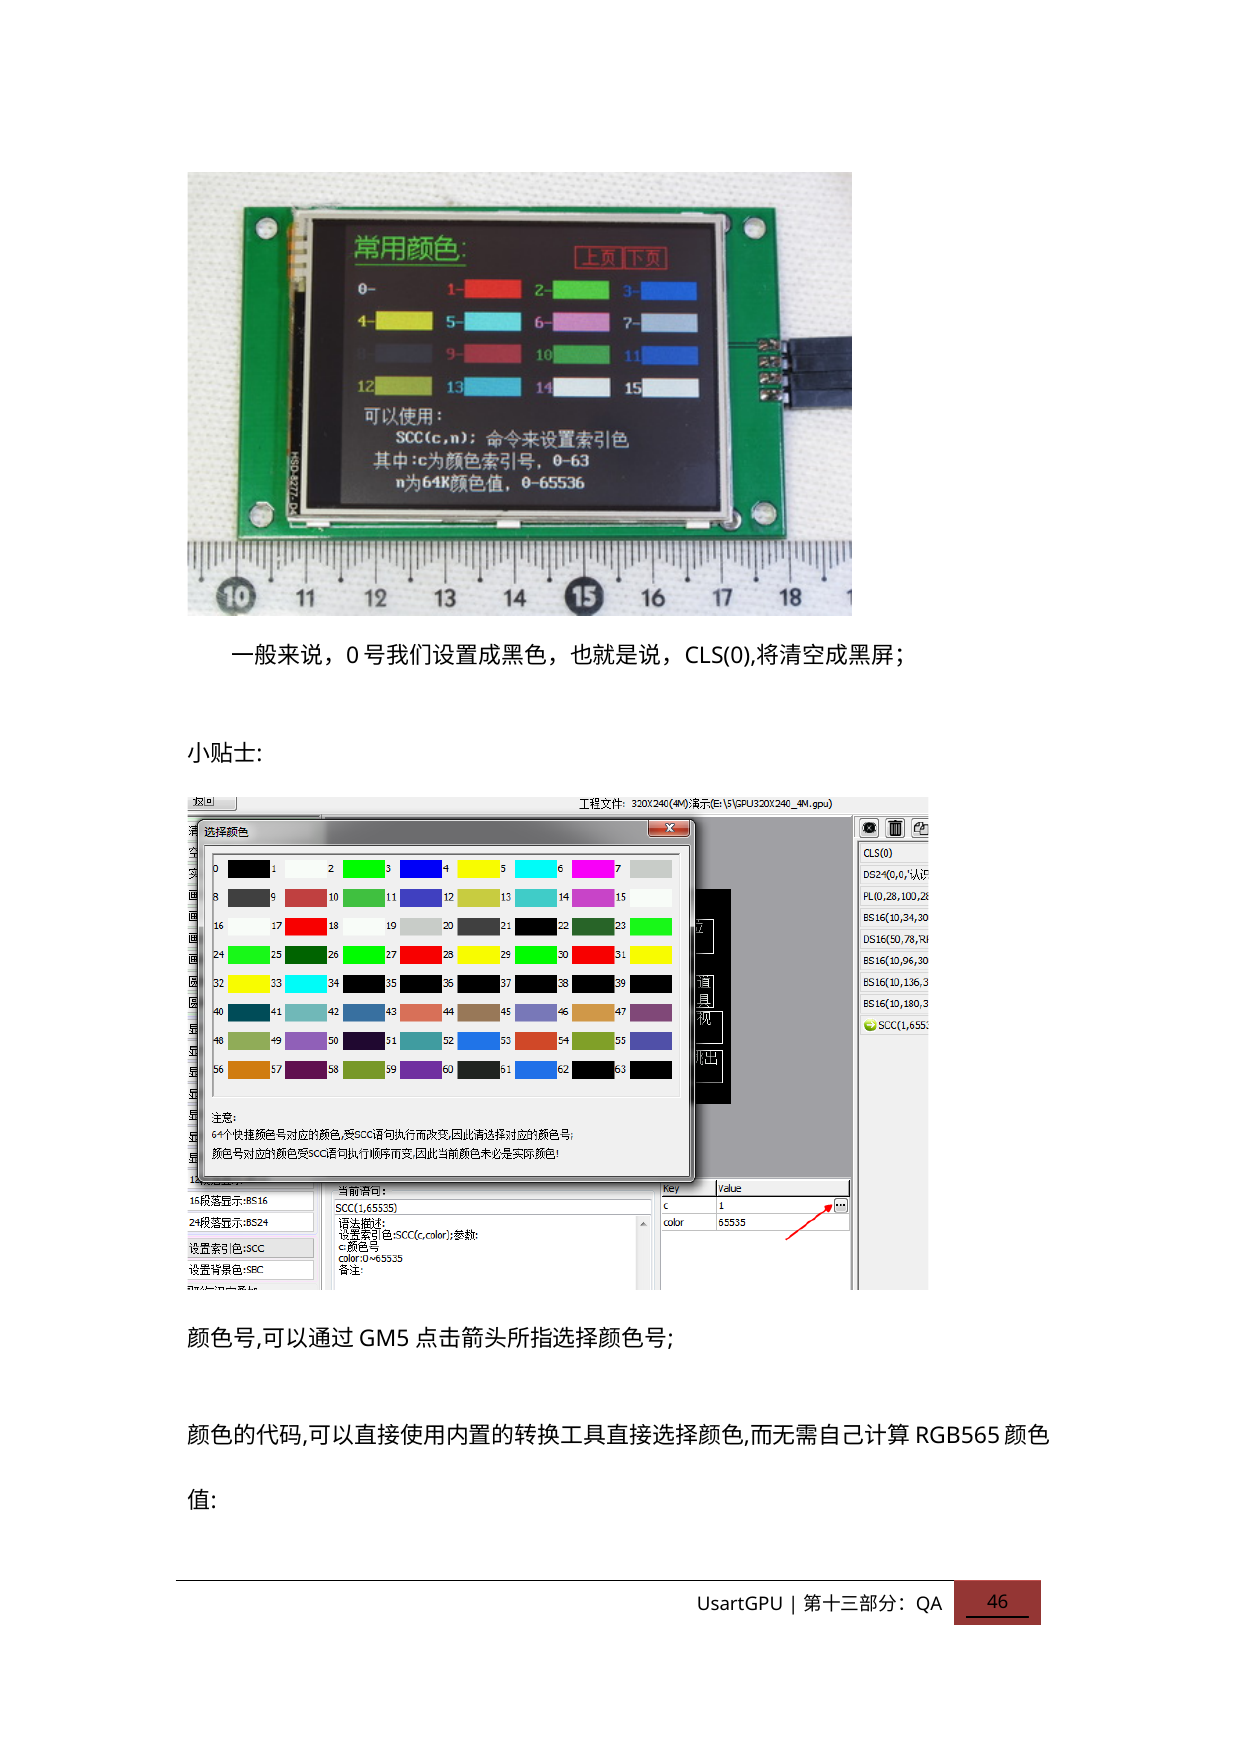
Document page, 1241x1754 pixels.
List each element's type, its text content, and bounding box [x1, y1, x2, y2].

text 一般来说，0号我们设置成黑色，也就是说，CLS(0),将清空成黑屏； [187, 621, 1053, 686]
picture [187, 797, 929, 1290]
text 颜色的代码,可以直接使用内置的转换工具直接选择颜色,而无需自己计算RGB565颜色值: [187, 1401, 1053, 1531]
picture [187, 172, 852, 616]
text 小贴士: [187, 719, 1053, 784]
text 颜色号,可以通过GM5 点击箭头所指选择颜色号; [187, 1304, 1053, 1369]
